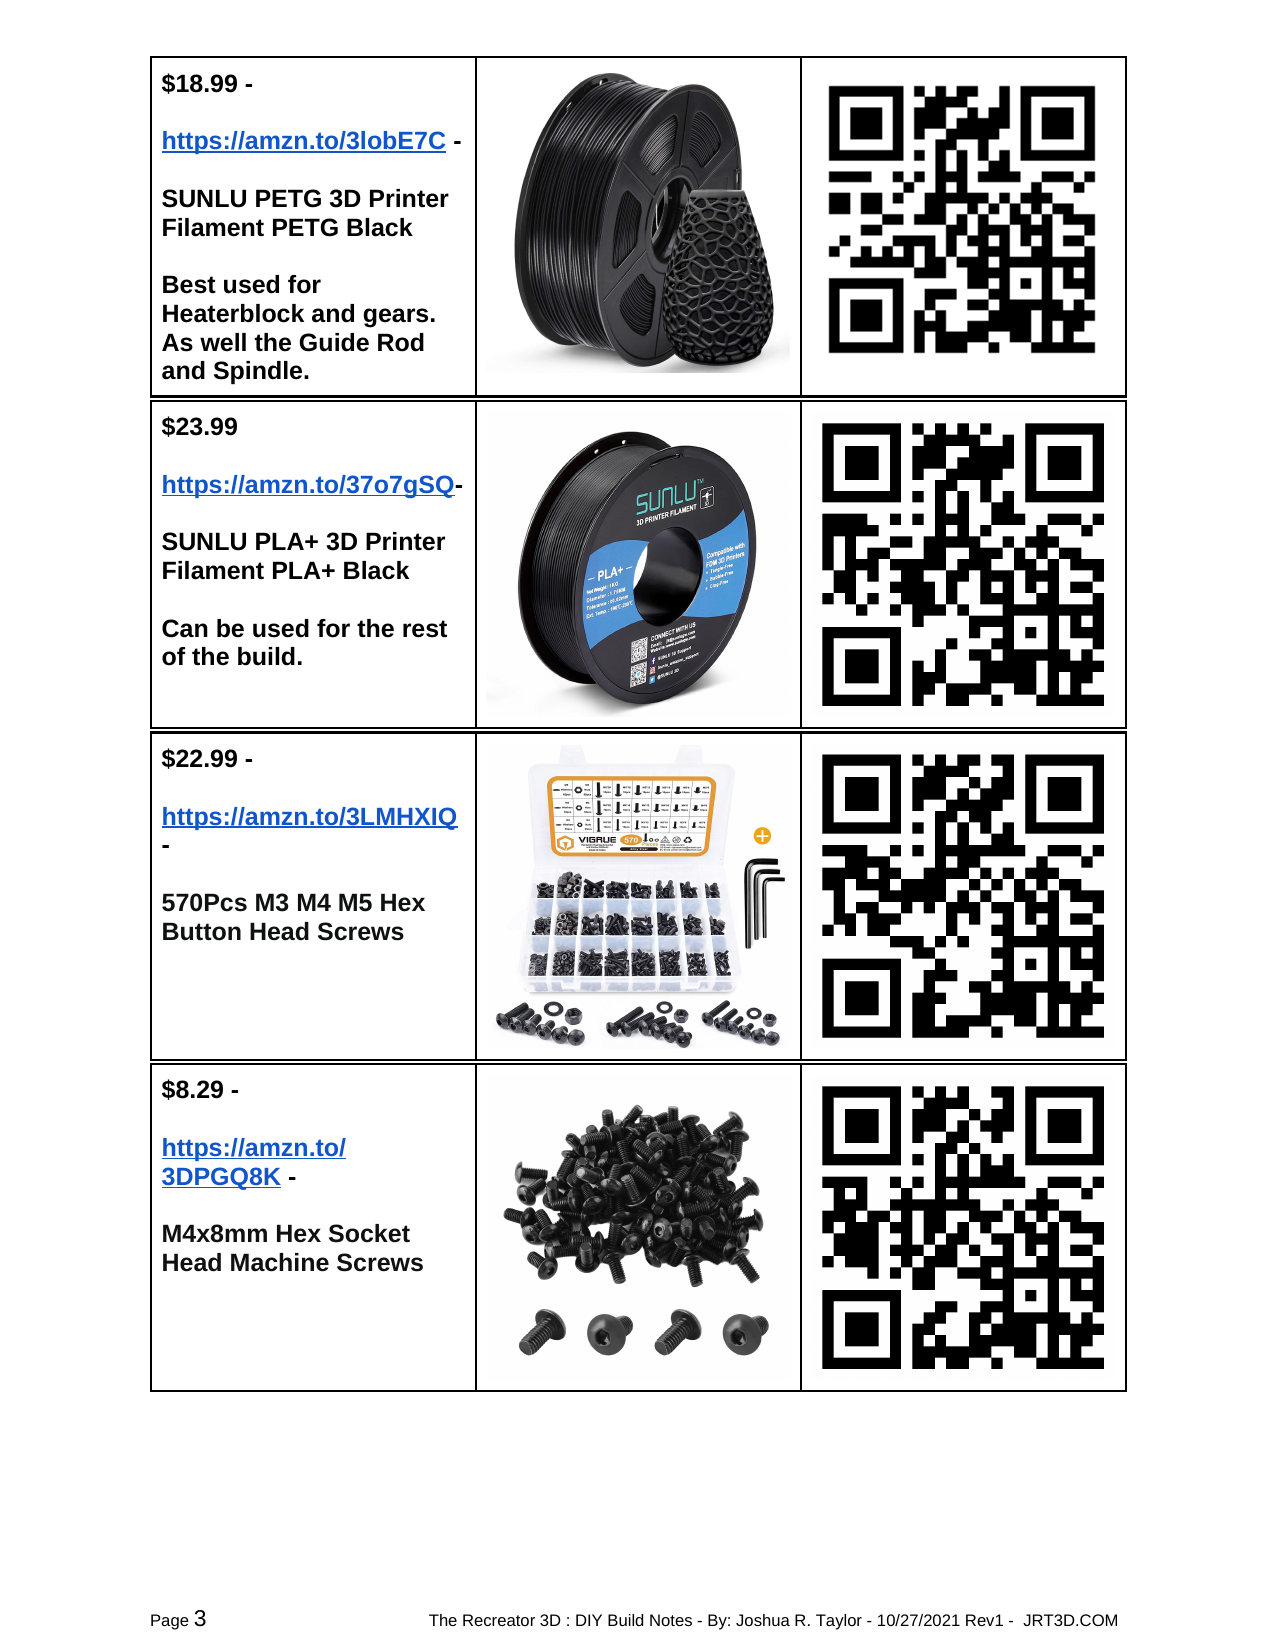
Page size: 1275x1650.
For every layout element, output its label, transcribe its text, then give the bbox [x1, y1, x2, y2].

table_header [477, 402, 800, 727]
picture [811, 743, 1115, 1049]
table_header [477, 734, 800, 1058]
picture [486, 1075, 790, 1380]
table_header [477, 1065, 800, 1390]
picture [486, 68, 790, 373]
table_header [802, 58, 1125, 395]
picture [486, 412, 790, 717]
table_header $23.99 https://amzn.to/37o7gSQ- SUNLU PLA+ 3D Printer Filament PLA+ Black Can be used for the rest of the build. [152, 402, 475, 727]
picture [486, 743, 790, 1049]
picture [811, 412, 1115, 717]
table_header $8.29 - https://amzn.to/3DPGQ8K - M4x8mm Hex Socket Head Machine Screws [152, 1065, 475, 1390]
table_header $18.99 - https://amzn.to/3lobE7C - SUNLU PETG 3D Printer Filament PETG Black Best used for Heaterblock and gears. As well the Guide Rod and Spindle. [152, 58, 475, 395]
picture [811, 68, 1115, 373]
table_header [477, 58, 800, 395]
table_header [802, 734, 1125, 1058]
table_header [802, 1065, 1125, 1390]
table_header $22.99 - https://amzn.to/3LMHXIQ - 570Pcs M3 M4 M5 Hex Button Head Screws [152, 734, 475, 1058]
picture [811, 1075, 1115, 1380]
table_header [802, 402, 1125, 727]
